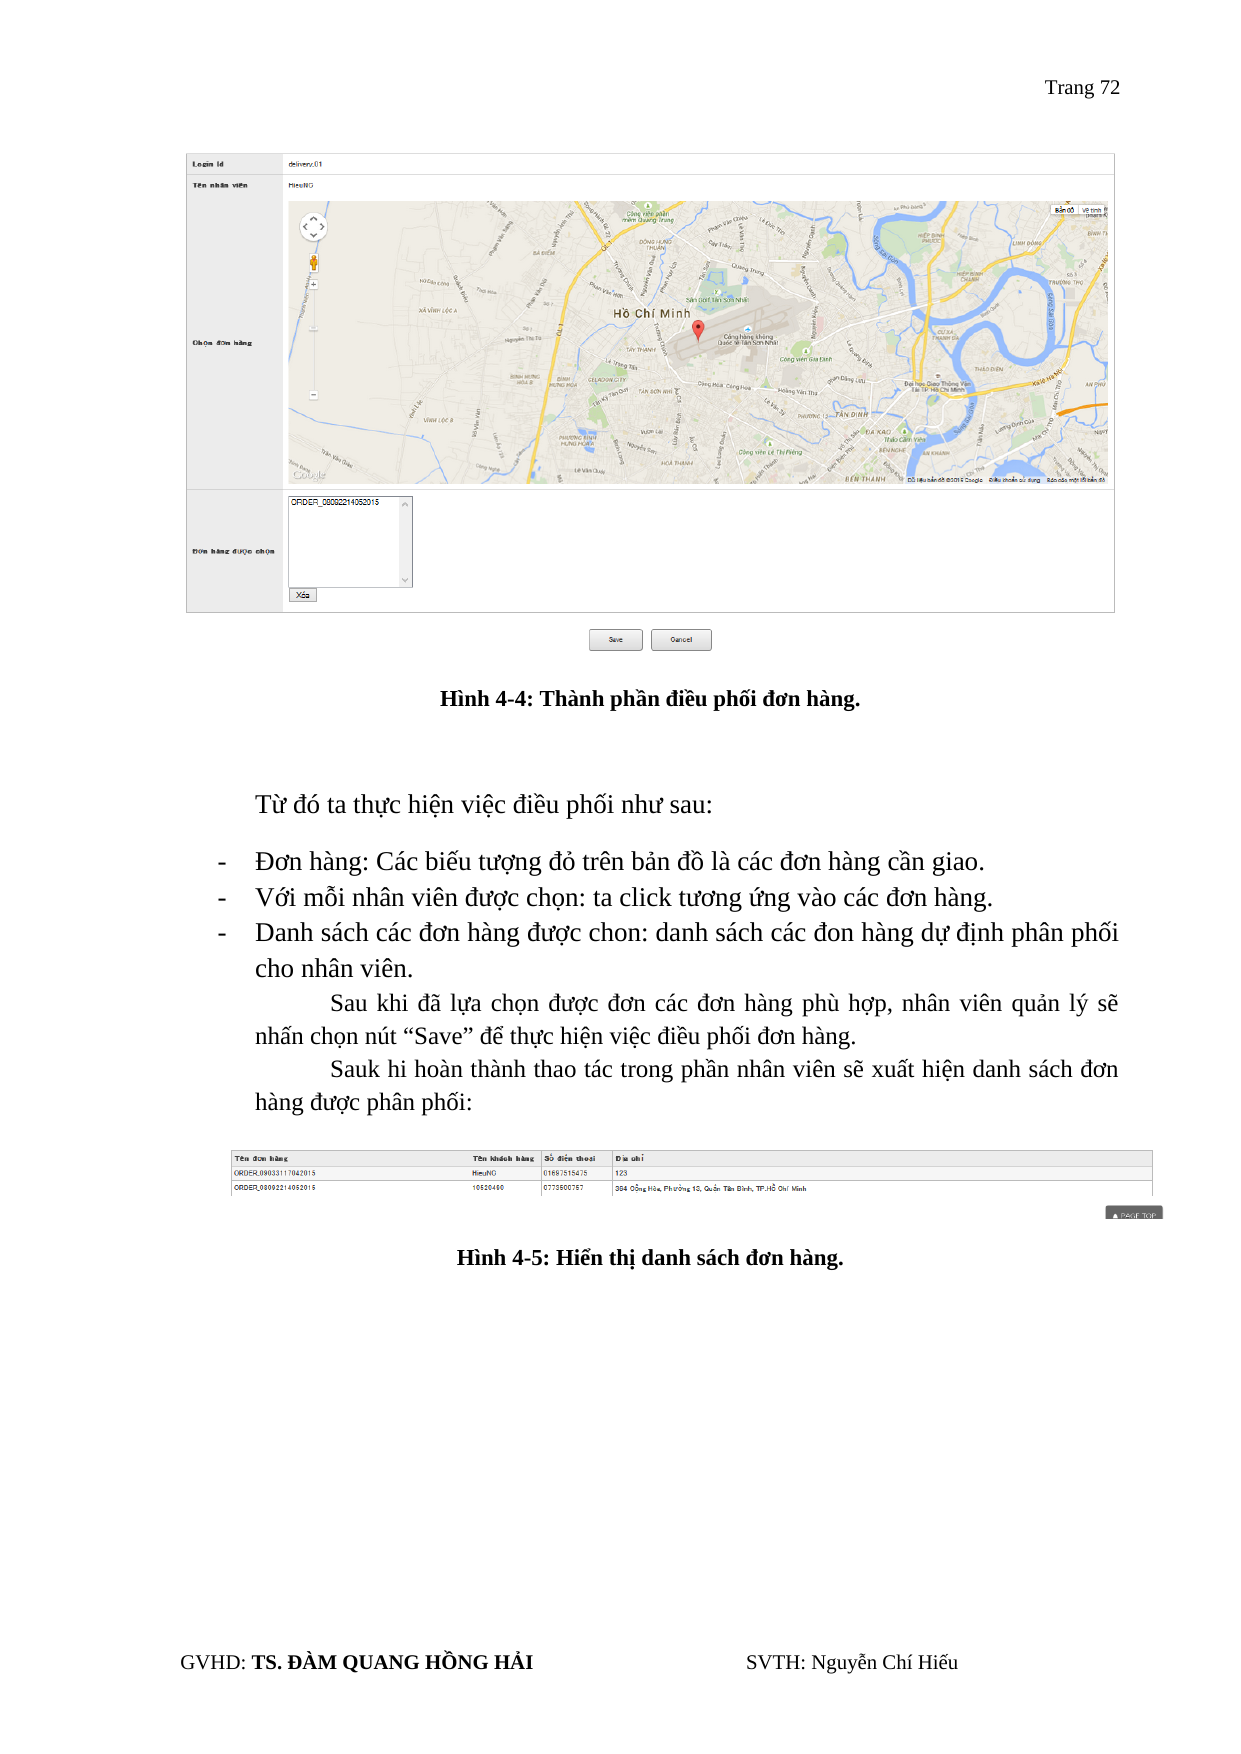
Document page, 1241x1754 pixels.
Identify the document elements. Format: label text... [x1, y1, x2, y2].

list Sau khi đã lựa chọn được đơn các đơn hàng phù hợp, nhân viên quản lý sẽ nhấn chọn nút “Save” để thực hiện việc điều phối đơn hàng. [255, 988, 1120, 1050]
list Với mỗi nhân viên được chọn: ta click tương ứng vào các đơn hàng. [217, 881, 1120, 912]
text Hình -5: Hiển thị danh sách đơn hàng. [180, 1244, 1120, 1271]
list Sauk hi hoàn thành thao tác trong phần nhân viên sẽ xuất hiện danh sách đơn hàng được phân phối: [255, 1054, 1120, 1116]
picture [225, 1141, 1166, 1219]
text Từ đó ta thực hiện việc điều phối như sau: [180, 788, 1120, 820]
picture [180, 150, 1119, 660]
text Hình -4: Thành phần điều phối đơn hàng. [180, 685, 1120, 711]
list Danh sách các đơn hàng được chon: danh sách các đon hàng dự định phân phối cho nhân viên. [217, 917, 1120, 983]
list Đơn hàng: Các biếu tượng đỏ trên bản đồ là các đơn hàng cần giao. [217, 845, 1120, 876]
